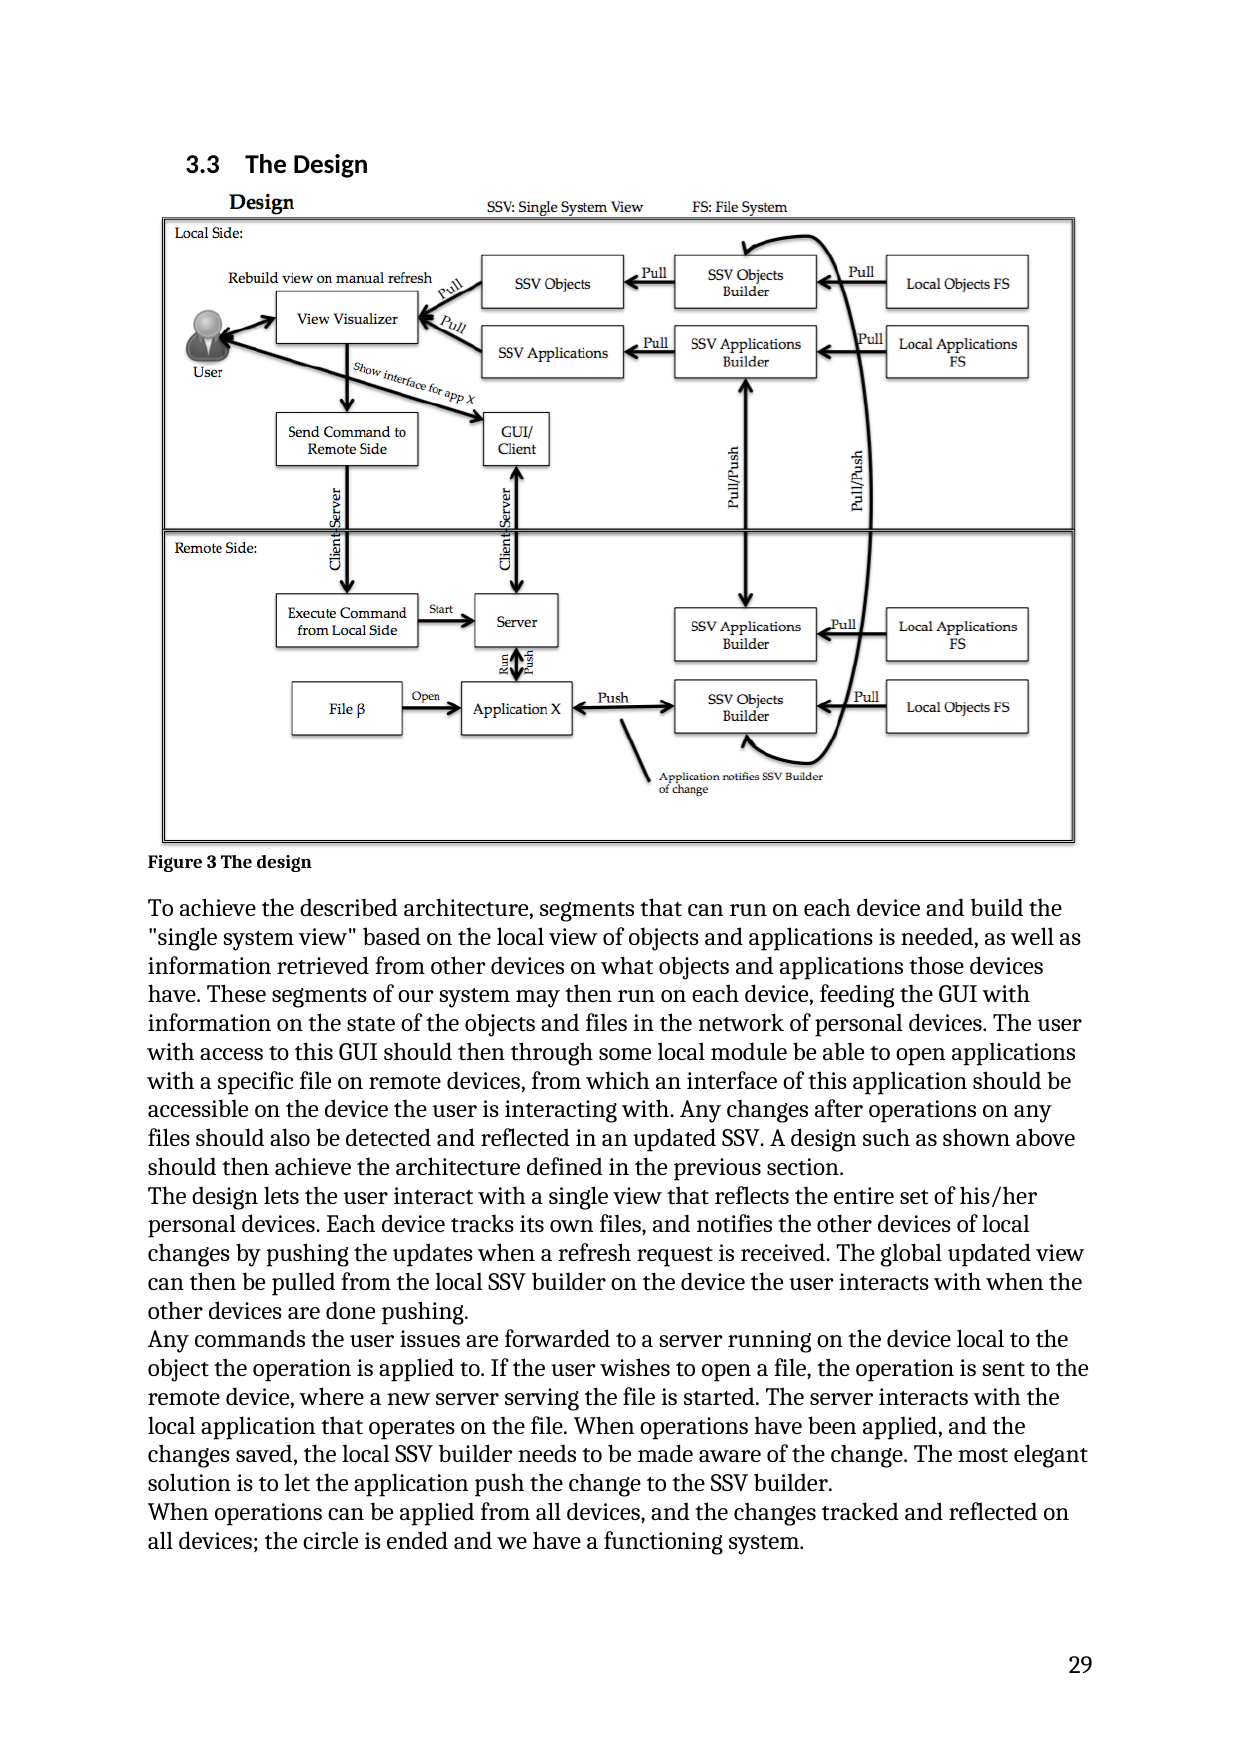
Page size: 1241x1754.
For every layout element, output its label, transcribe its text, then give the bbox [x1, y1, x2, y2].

text Figure 3 The design [148, 852, 1092, 873]
subtitle The Design [185, 148, 1092, 180]
text To achieve the described architecture, segments that can run on each device and build the "single system view" based on the local view of objects and applications is needed, as well as information retrieved from other devices on what objects and applications those devices have. These segments of our system may then run on each device, feeding the GUI with information on the state of the objects and files in the network of personal devices. The user with access to this GUI should then through some local module be able to open applications with a specific file on remote devices, from which an interface of this application should be accessible on the device the user is interacting with. Any changes after operations on any files should also be detected and reflected in an updated SSV. A design such as shown above should then achieve the architecture defined in the previous section. [148, 894, 1092, 1182]
picture [147, 180, 1092, 852]
text When operations can be applied from all devices, and the changes tracked and reflected on all devices; the circle is ended and we have a functioning system. [148, 1498, 1092, 1555]
text The design lets the user interact with a single view that reflects the entire set of his/her personal devices. Each device tracks its own files, and notifies the other devices of local changes by pushing the updates when a refresh request is received. The global updated view can then be pulled from the local SSV builder on the device the user interacts with when the other devices are done pushing. [148, 1182, 1092, 1325]
text Any commands the user issues are forwarded to a server running on the device local to the object the operation is applied to. If the user wishes to open a file, the operation is sent to the remote device, where a new server serving the file is started. The server interacts with the local application that operates on the file. When operations have been applied, and the changes saved, the local SSV builder needs to be made aware of the change. The most elegant solution is to let the application push the change to the SSV builder. [148, 1325, 1092, 1498]
